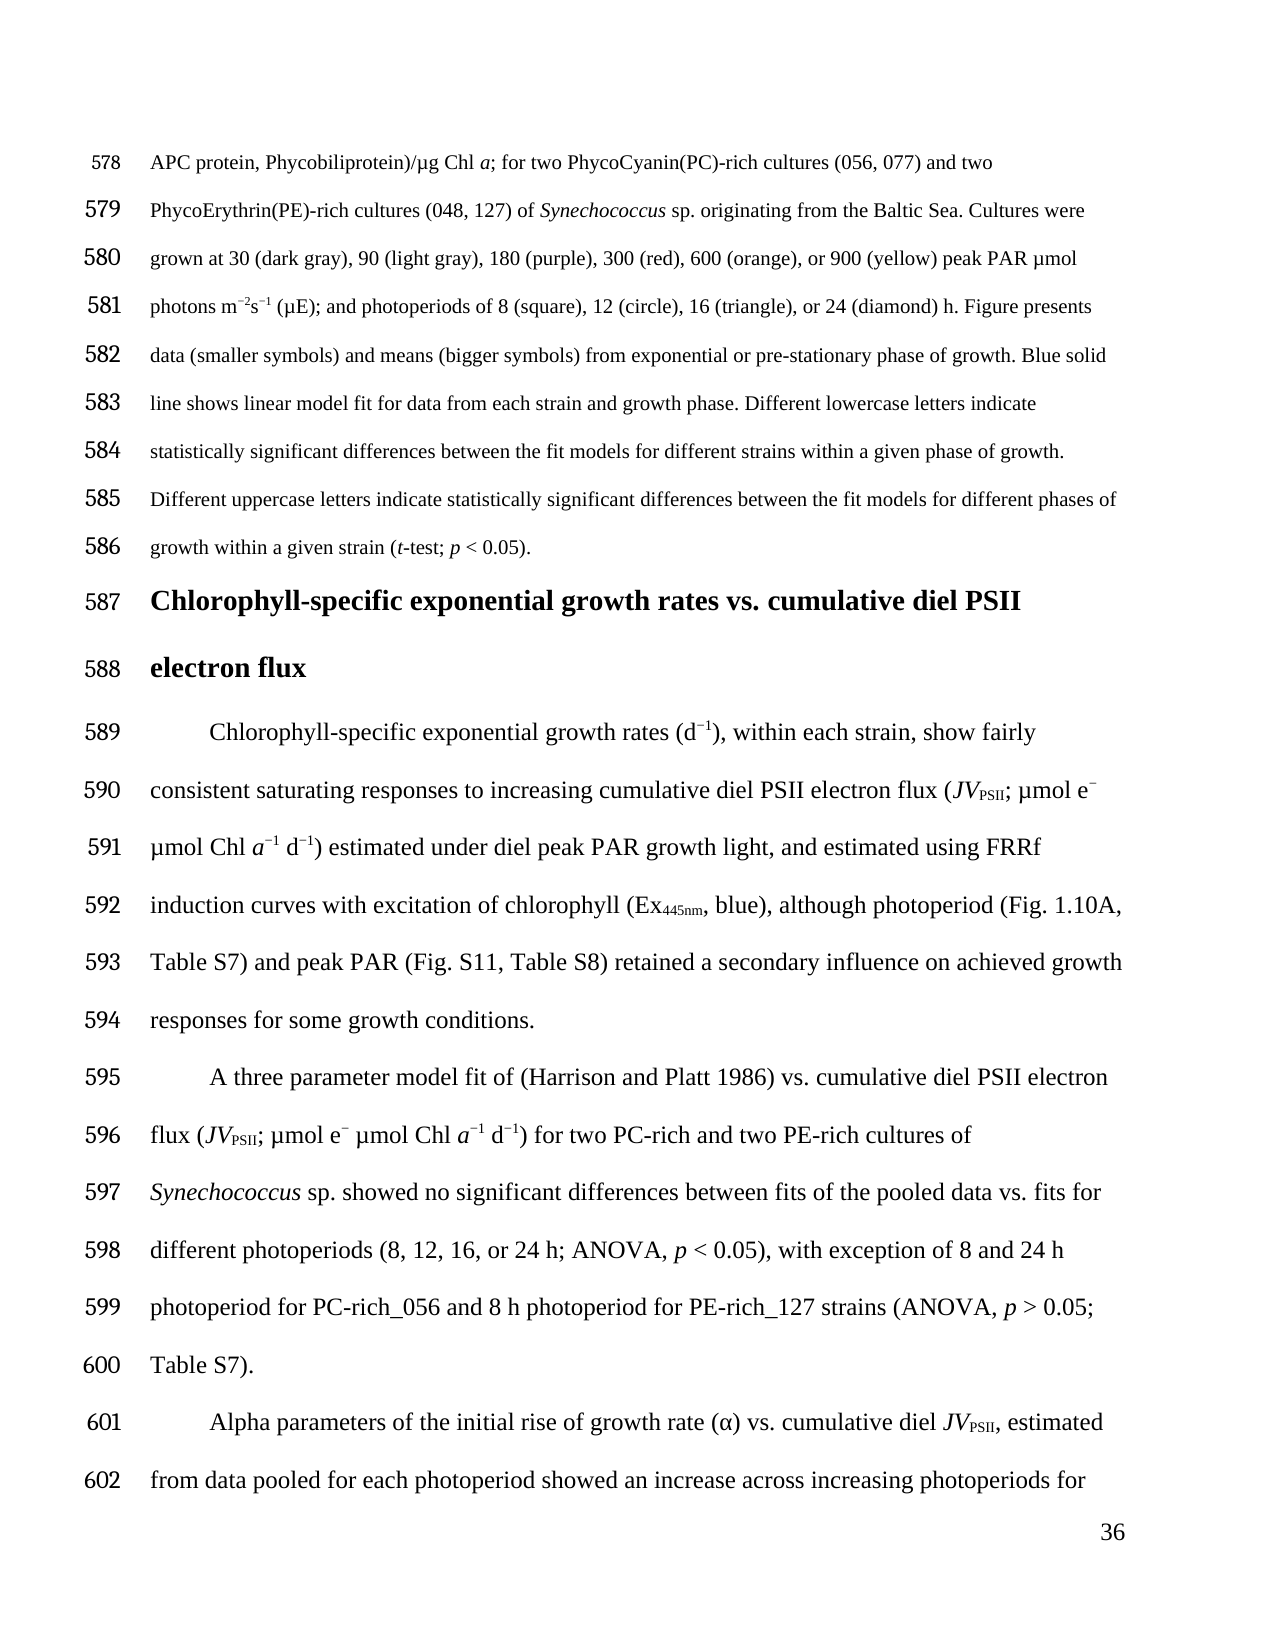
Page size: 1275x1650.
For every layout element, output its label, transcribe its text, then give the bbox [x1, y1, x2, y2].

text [150, 150, 1125, 559]
subtitle Chlorophyll-specific exponential growth rates vs. cumulative diel PSII electron flux [150, 583, 1125, 684]
text A three parameter model fit of (Harrison and Platt 1986) vs. cumulative diel PSII electron flux (JVPSII; µmol e− µmol Chl a−1 d−1) for two PC-rich and two PE-rich cultures of Synechococcus sp. showed no significant differences between fits of the pooled data vs. fits for different photoperiods (8, 12, 16, or 24 h; ANOVA, p < 0.05), with exception of 8 and 24 h photoperiod for PC-rich_056 and 8 h photoperiod for PE-rich_127 strains (ANOVA, p > 0.05; Table S7). [150, 1062, 1125, 1378]
text Chlorophyll-specific exponential growth rates (d−1), within each strain, show fairly consistent saturating responses to increasing cumulative diel PSII electron flux (JVPSII; µmol e− µmol Chl a−1 d−1) estimated under diel peak PAR growth light, and estimated using FRRf induction curves with excitation of chlorophyll (Ex445nm, blue), although photoperiod (Fig. 1.10A, Table S7) and peak PAR (Fig. S11, Table S8) retained a secondary influence on achieved growth responses for some growth conditions. [150, 717, 1125, 1033]
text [150, 1407, 1125, 1493]
